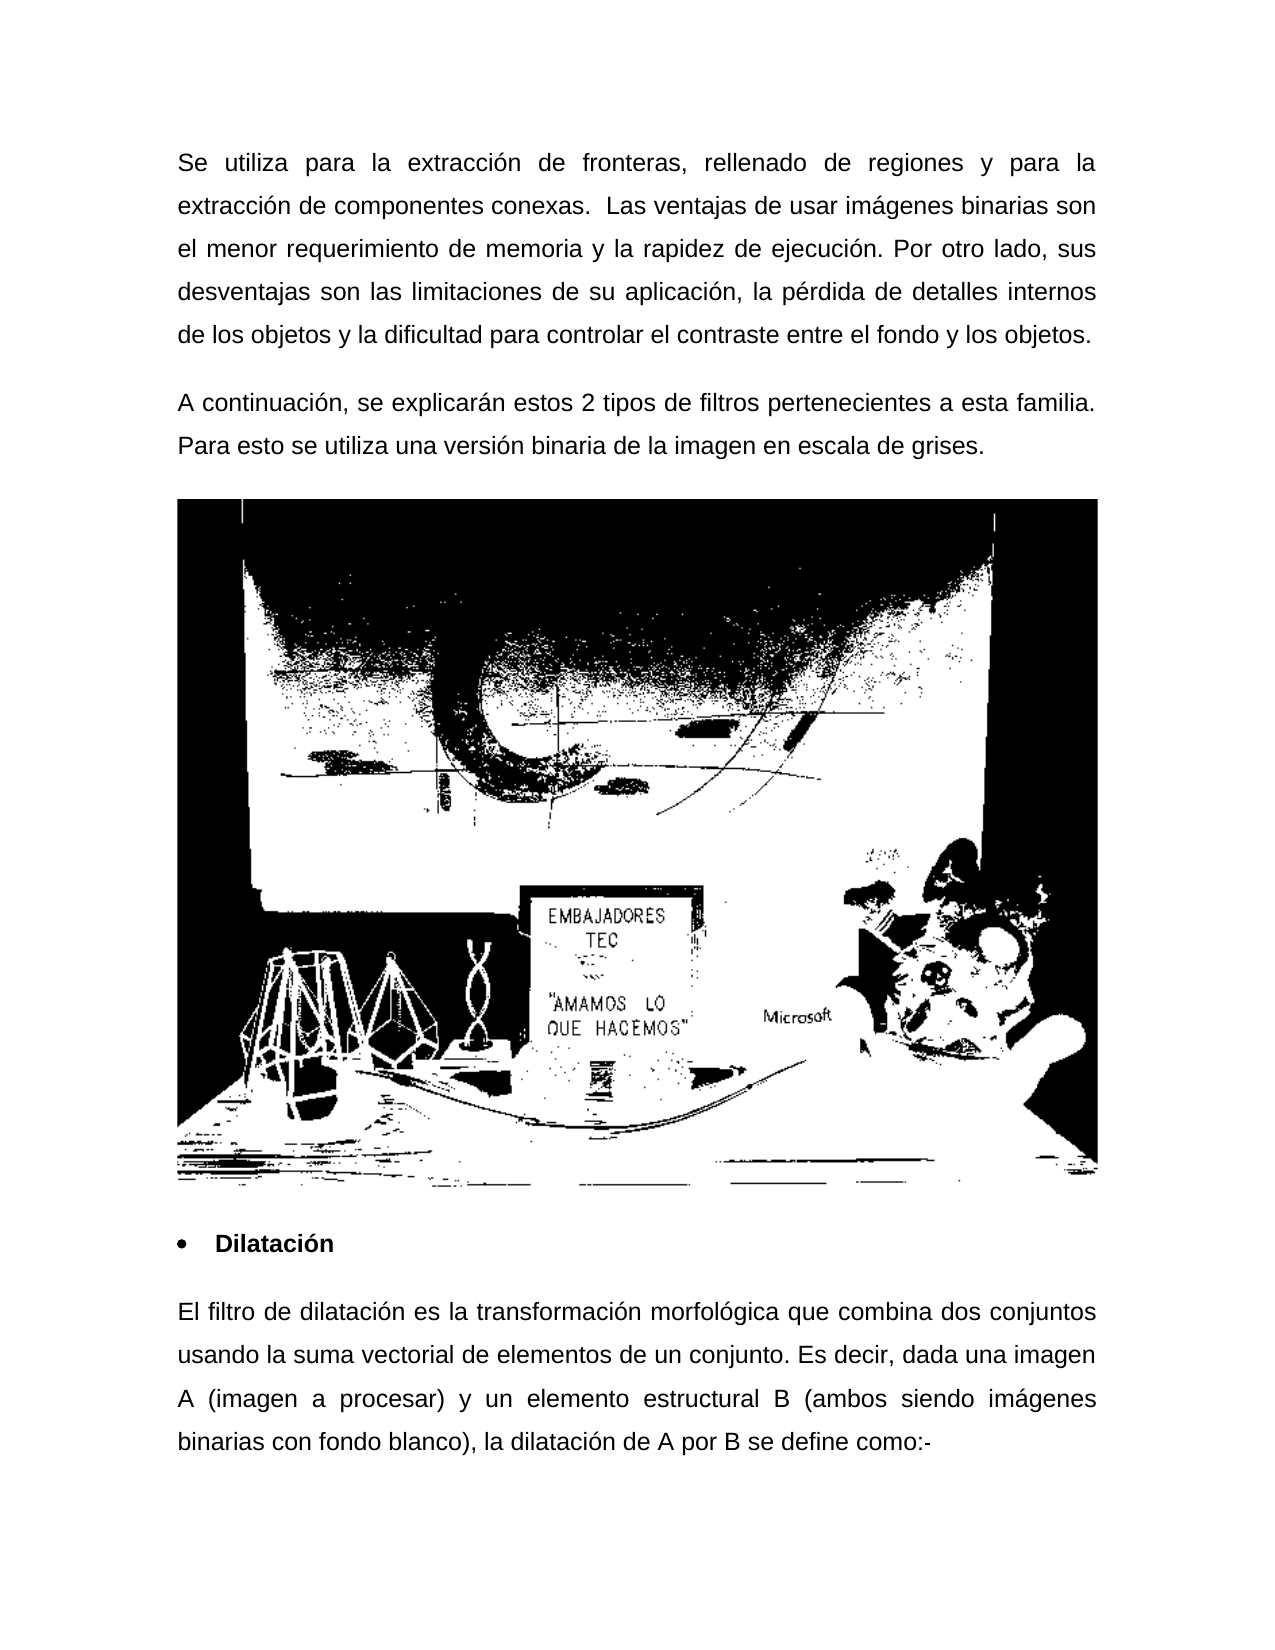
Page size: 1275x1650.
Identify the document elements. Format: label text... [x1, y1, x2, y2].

text A continuación, se explicarán estos 2 tipos de filtros pertenecientes a esta familia. Para esto se utiliza una versión binaria de la imagen en escala de grises. [177, 388, 1098, 460]
picture [177, 499, 1098, 1191]
list Dilatación [177, 1229, 1098, 1258]
text El filtro de dilatación es la transformación morfológica que combina dos conjuntos usando la suma vectorial de elementos de un conjunto. Es decir, dada una imagen A (imagen a procesar) y un elemento estructural B (ambos siendo imágenes binarias con fondo blanco), la dilatación de A por B se define como: [177, 1297, 1098, 1456]
text Se utiliza para la extracción de fronteras, rellenado de regiones y para la extracción de componentes conexas. Las ventajas de usar imágenes binarias son el menor requerimiento de memoria y la rapidez de ejecución. Por otro lado, sus desventajas son las limitaciones de su aplicación, la pérdida de detalles internos de los objetos y la dificultad para controlar el contraste entre el fondo y los objetos. [177, 148, 1098, 349]
